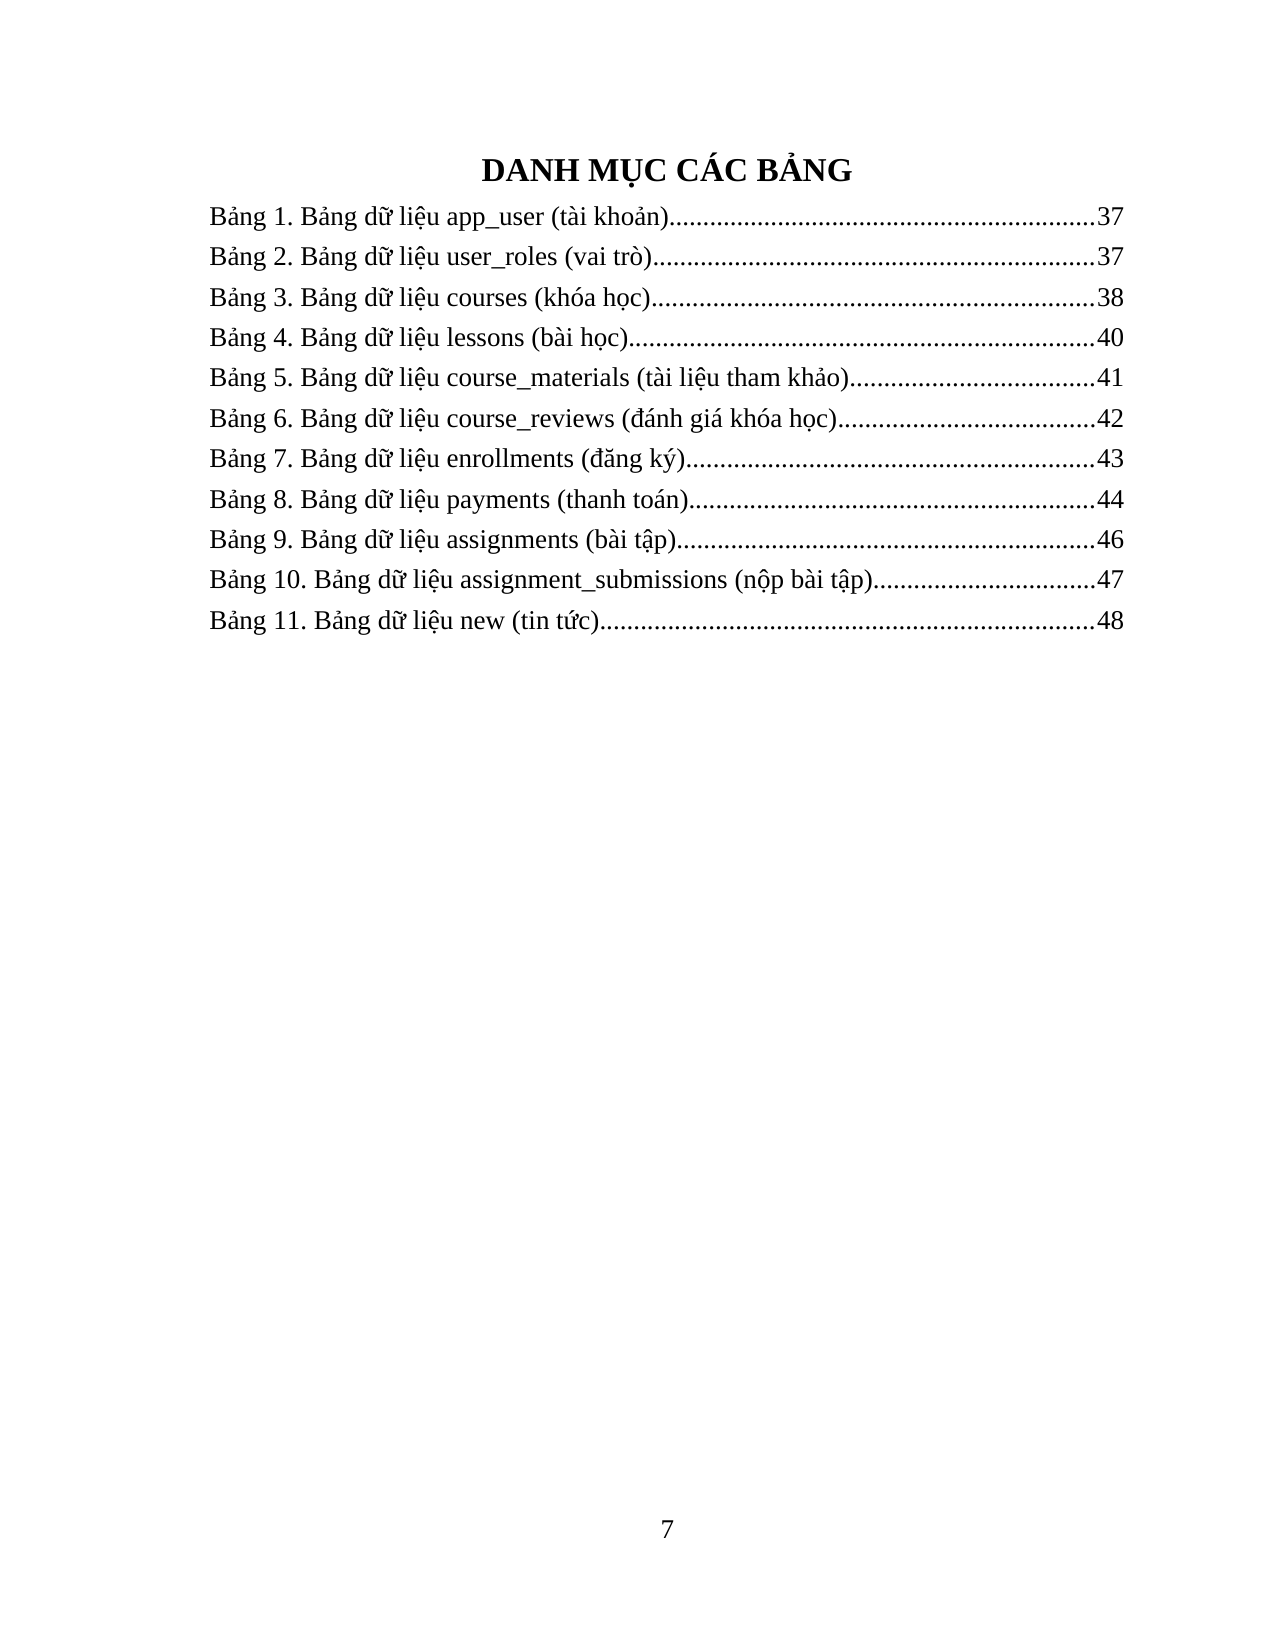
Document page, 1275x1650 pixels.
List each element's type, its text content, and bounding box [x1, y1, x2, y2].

text Bảng 8. Bảng dữ liệu payments (thanh toán) 44 [150, 483, 1125, 514]
text Bảng 11. Bảng dữ liệu new (tin tức) 48 [150, 604, 1125, 635]
text Bảng 2. Bảng dữ liệu user_roles (vai trò) 37 [150, 240, 1125, 271]
text Bảng 3. Bảng dữ liệu courses (khóa học) 38 [150, 281, 1125, 312]
text Bảng 7. Bảng dữ liệu enrollments (đăng ký) 43 [150, 442, 1125, 473]
text Bảng 6. Bảng dữ liệu course_reviews (đánh giá khóa học) 42 [150, 402, 1125, 433]
subtitle DANH MỤC CÁC BẢNG [150, 150, 1125, 188]
text Bảng 1. Bảng dữ liệu app_user (tài khoản) 37 [150, 200, 1125, 231]
text Bảng 4. Bảng dữ liệu lessons (bài học) 40 [150, 321, 1125, 352]
text Bảng 5. Bảng dữ liệu course_materials (tài liệu tham khảo) 41 [150, 361, 1125, 393]
text Bảng 10. Bảng dữ liệu assignment_submissions (nộp bài tập) 47 [150, 563, 1125, 595]
text Bảng 9. Bảng dữ liệu assignments (bài tập) 46 [150, 523, 1125, 554]
